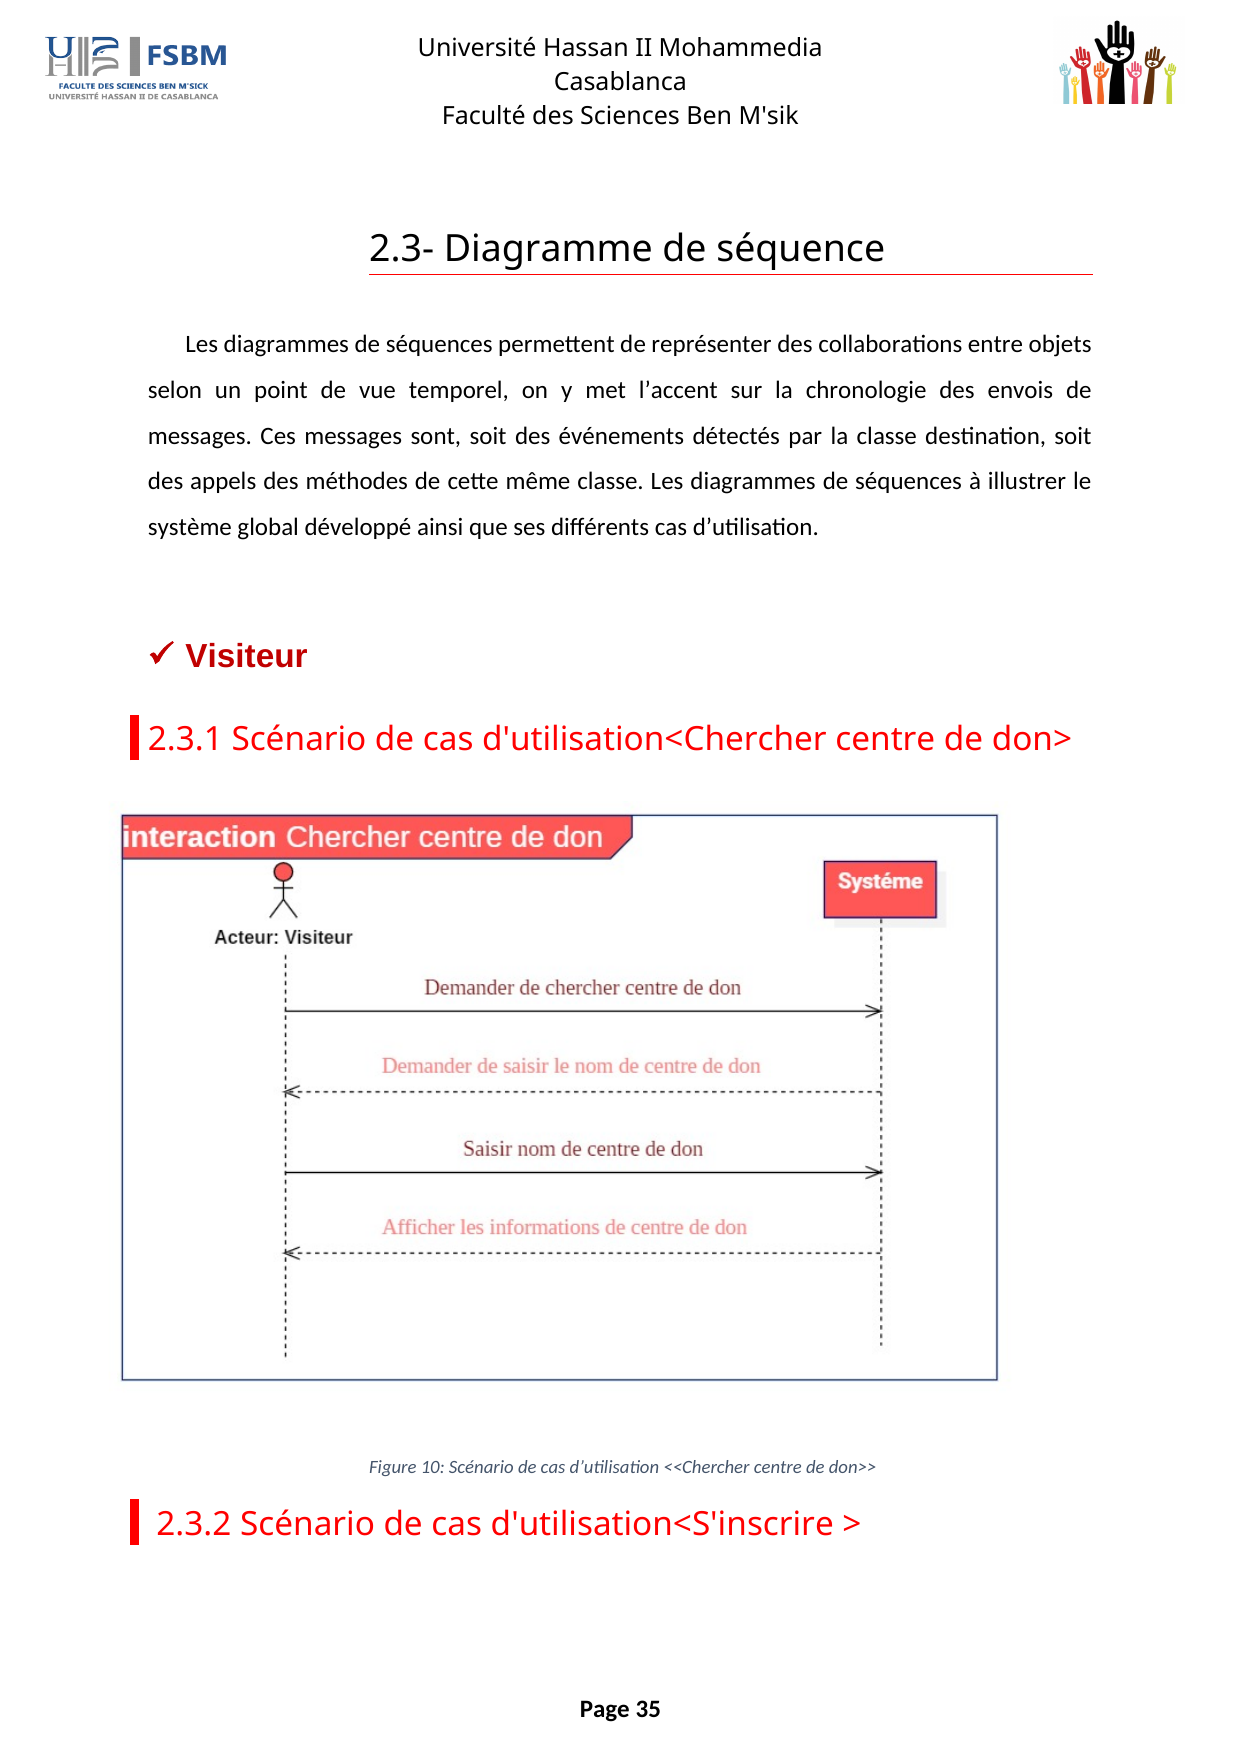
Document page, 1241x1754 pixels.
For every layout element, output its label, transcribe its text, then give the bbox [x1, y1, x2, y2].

subtitle 2.3- Diagramme de séquence [369, 221, 1093, 274]
picture [33, 32, 234, 104]
text Les diagrammes de séquences permettent de représenter des collaborations entre objets selon un point de vue temporel, on y met l’accent sur la chronologie des envois de messages. Ces messages sont, soit des événements détectés par la classe destination, soit des appels des méthodes de cette même classe. Les diagrammes de séquences à illustrer le système global développé ainsi que ses différents cas d’utilisation. [148, 328, 1093, 542]
picture [1054, 17, 1185, 104]
list Visiteur [148, 636, 1093, 674]
picture [108, 801, 1054, 1437]
subtitle 2.3.2 Scénario de cas d'utilisation<S'inscrire > [139, 1499, 1093, 1545]
subtitle 2.3.1 Scénario de cas d'utilisation<Chercher centre de don> [139, 715, 1093, 760]
